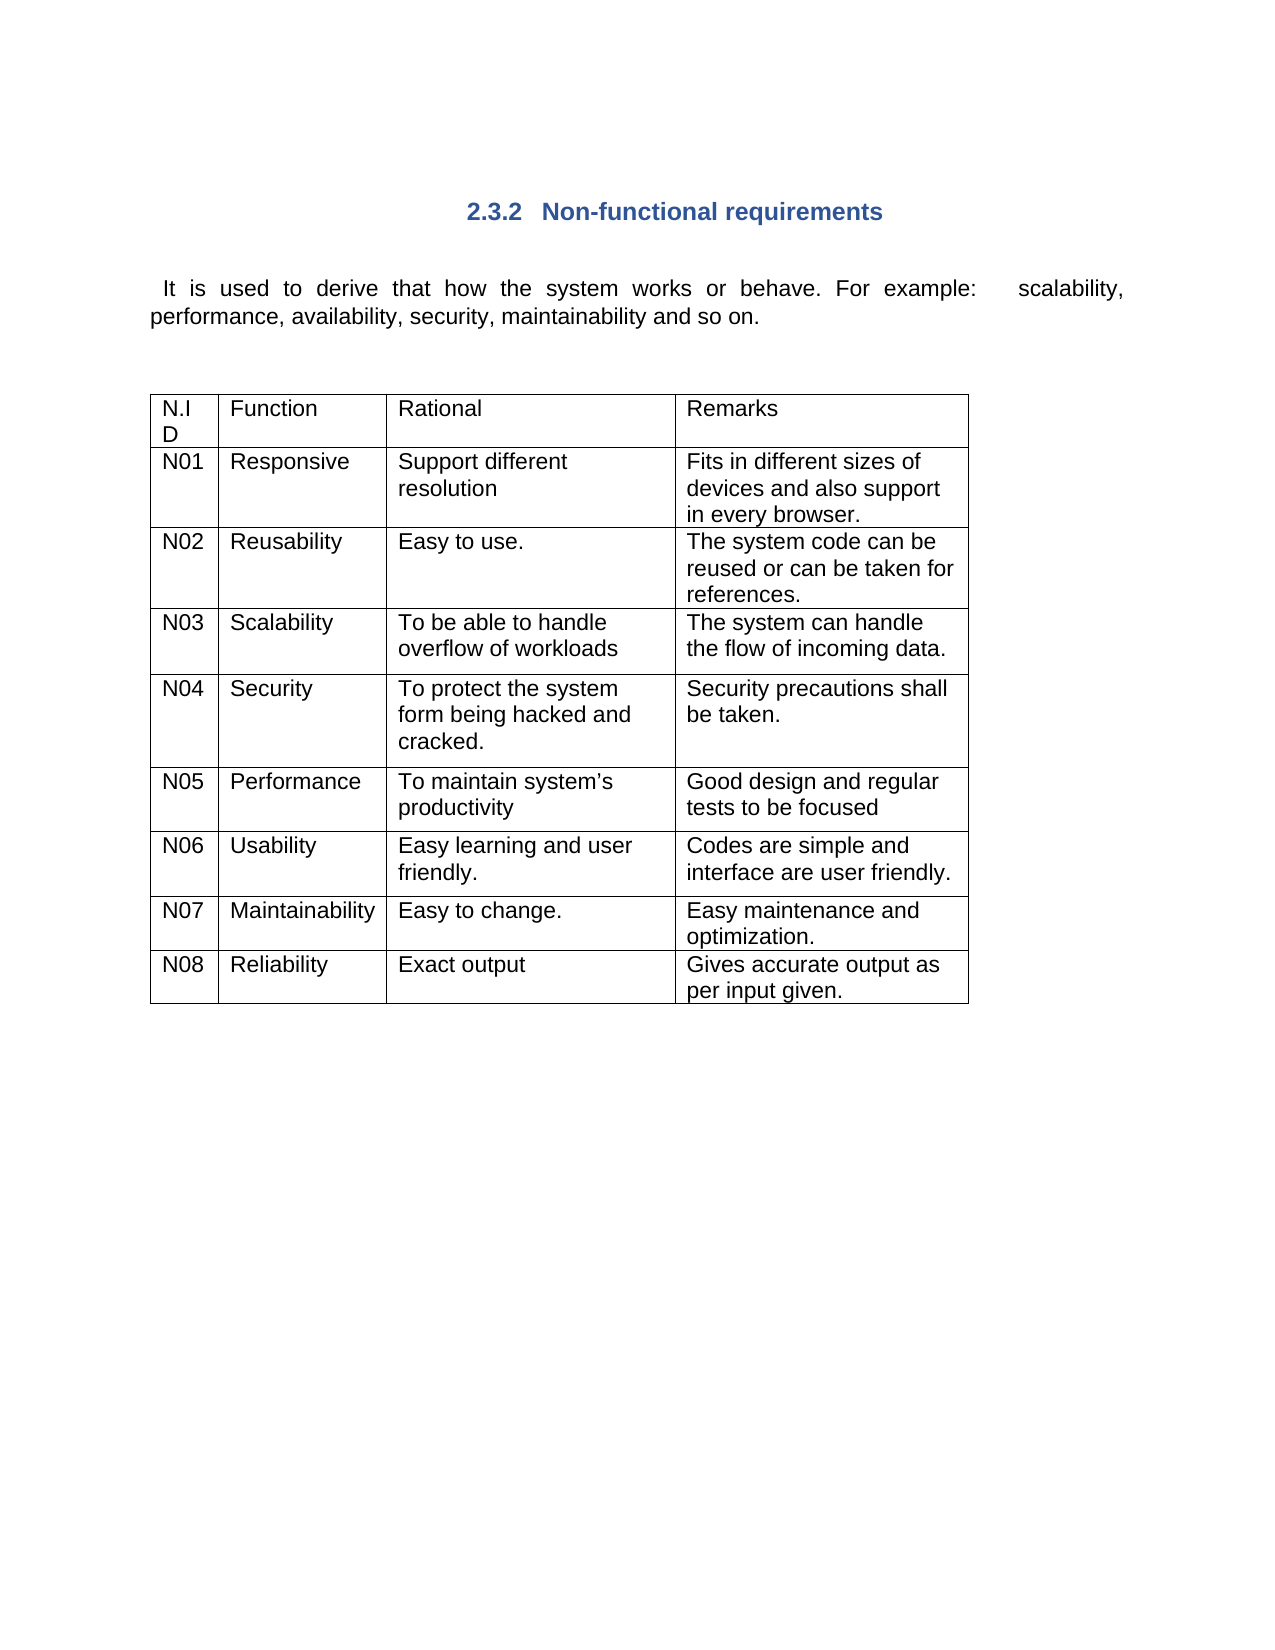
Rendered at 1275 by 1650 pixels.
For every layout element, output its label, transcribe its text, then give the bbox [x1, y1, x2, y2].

table_cell Reusability [219, 528, 386, 607]
table_cell N07 [151, 897, 218, 949]
table_cell Fits in different sizes of devices and also support in every browser. [676, 448, 968, 527]
table_cell The system code can be reused or can be taken for references. [676, 528, 968, 607]
table_cell To protect the system form being hacked and cracked. [387, 675, 675, 767]
table_cell Easy to change. [387, 897, 675, 949]
table_header N.ID [151, 395, 218, 447]
table_cell Support different resolution [387, 448, 675, 527]
table_cell Usability [219, 832, 386, 896]
table_cell Security [219, 675, 386, 767]
table_cell N01 [151, 448, 218, 527]
table_cell N08 [151, 951, 218, 1003]
table_cell N04 [151, 675, 218, 767]
table_cell Responsive [219, 448, 386, 527]
subtitle Non-functional requirements [225, 197, 1125, 226]
table_cell Exact output [387, 951, 675, 1003]
table_cell Codes are simple and interface are user friendly. [676, 832, 968, 896]
table_cell Maintainability [219, 897, 386, 949]
table_cell To be able to handle overflow of workloads [387, 609, 675, 674]
table_header Remarks [676, 395, 968, 447]
table_cell Good design and regular tests to be focused [676, 768, 968, 831]
table_cell Scalability [219, 609, 386, 674]
table_cell N05 [151, 768, 218, 831]
table_cell Easy learning and user friendly. [387, 832, 675, 896]
table_cell Easy maintenance and optimization. [676, 897, 968, 949]
text It is used to derive that how the system works or behave. For example: scalability, performance, availability, security, maintainability and so on. [150, 275, 1125, 329]
table_cell The system can handle the flow of incoming data. [676, 609, 968, 674]
table_cell N02 [151, 528, 218, 607]
table_cell Gives accurate output as per input given. [676, 951, 968, 1003]
table_cell Reliability [219, 951, 386, 1003]
table_header Rational [387, 395, 675, 447]
table_cell Security precautions shall be taken. [676, 675, 968, 767]
table_cell Easy to use. [387, 528, 675, 607]
table_cell N03 [151, 609, 218, 674]
table_cell N06 [151, 832, 218, 896]
table_header Function [219, 395, 386, 447]
table_cell To maintain system’s productivity [387, 768, 675, 831]
table_cell Performance [219, 768, 386, 831]
